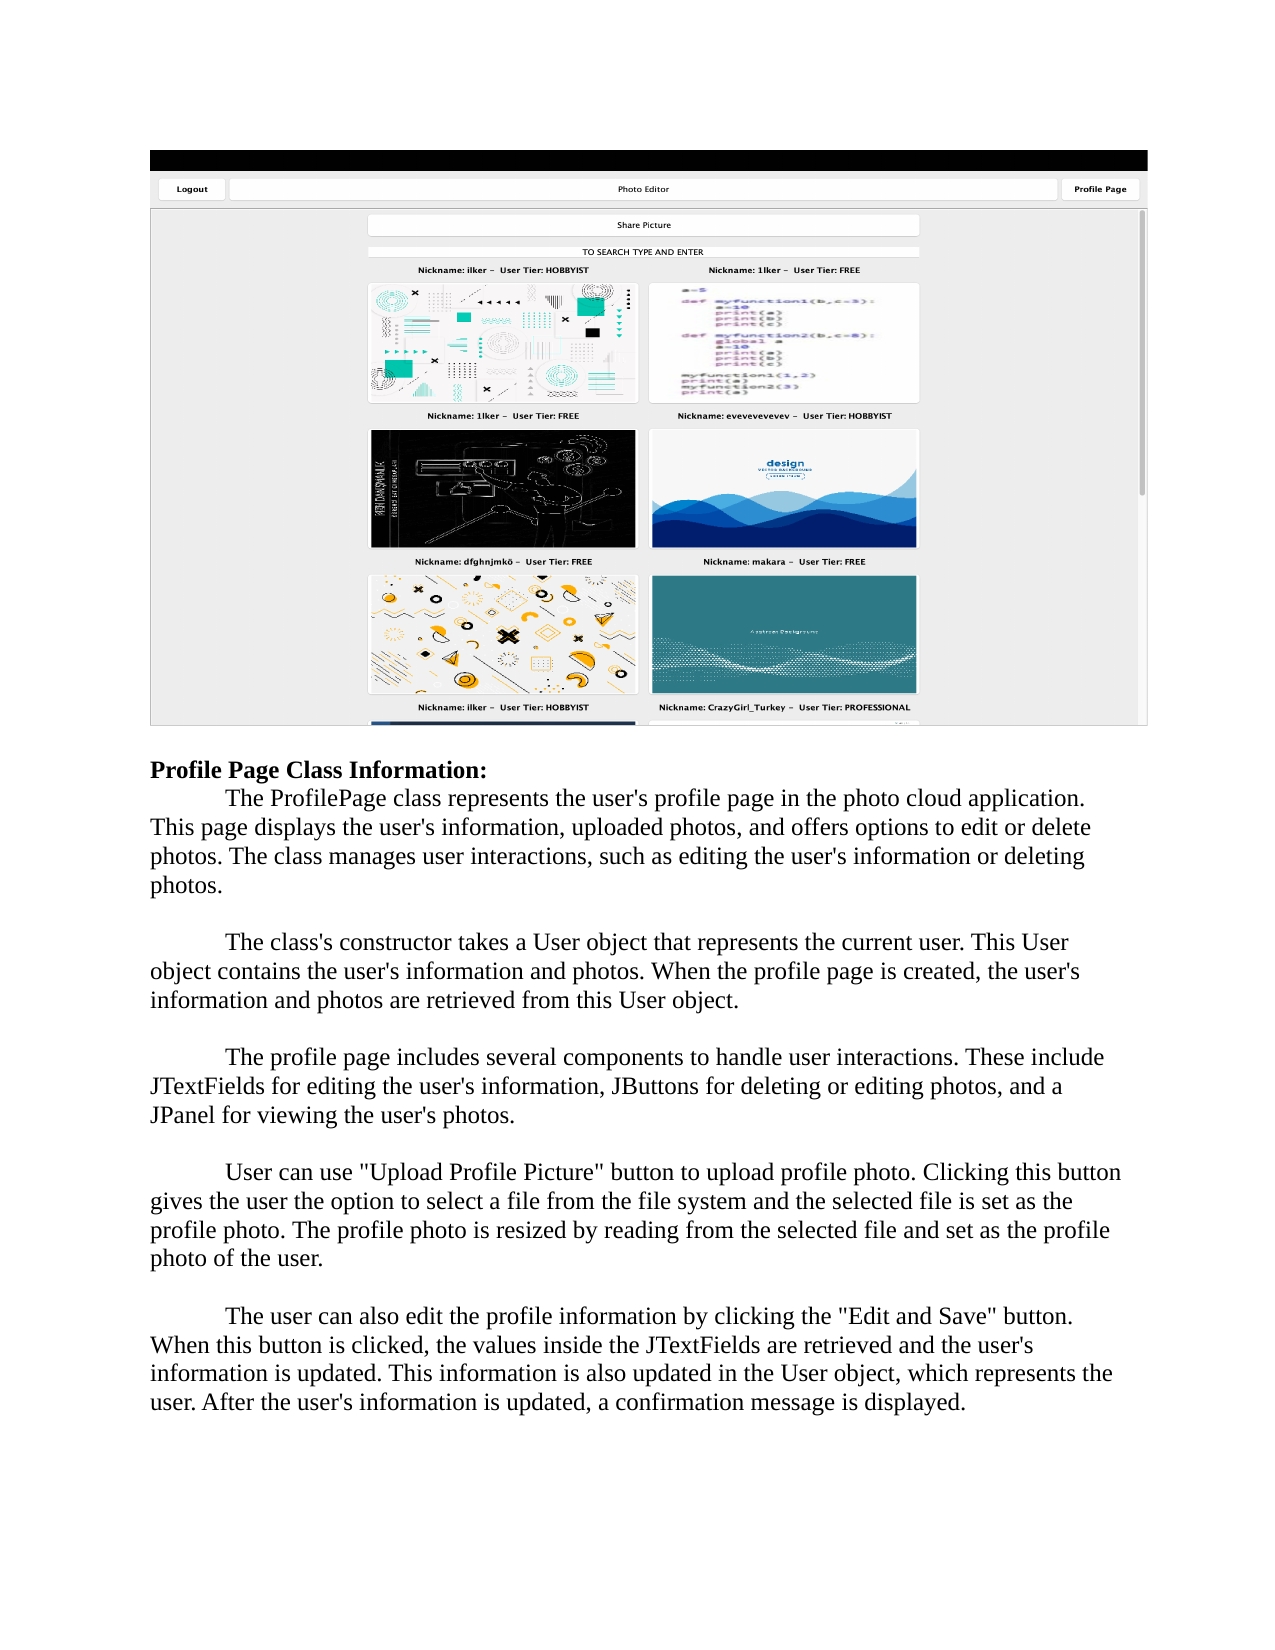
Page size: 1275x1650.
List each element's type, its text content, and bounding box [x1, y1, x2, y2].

text The profile page includes several components to handle user interactions. These include JTextFields for editing the user's information, JButtons for deleting or editing photos, and a JPanel for viewing the user's photos. [150, 1042, 1125, 1128]
text The ProfilePage class represents the user's profile page in the photo cloud application. This page displays the user's information, uploaded photos, and offers options to edit or delete photos. The class manages user interactions, such as editing the user's information or deleting photos. [150, 783, 1125, 898]
text User can use "Upload Profile Picture" button to upload profile photo. Clicking this button gives the user the option to select a file from the file system and the selected file is set as the profile photo. The profile photo is resized by reading from the selected file and set as the profile photo of the user. [150, 1157, 1125, 1272]
text Profile Page Class Information: [150, 755, 1125, 783]
text The user can also edit the profile information by clicking the "Edit and Save" button. When this button is clicked, the values ​​inside the JTextFields are retrieved and the user's information is updated. This information is also updated in the User object, which represents the user. After the user's information is updated, a confirmation message is displayed. [150, 1301, 1125, 1416]
text The class's constructor takes a User object that represents the current user. This User object contains the user's information and photos. When the profile page is created, the user's information and photos are retrieved from this User object. [150, 927, 1125, 1013]
picture [150, 150, 1148, 726]
